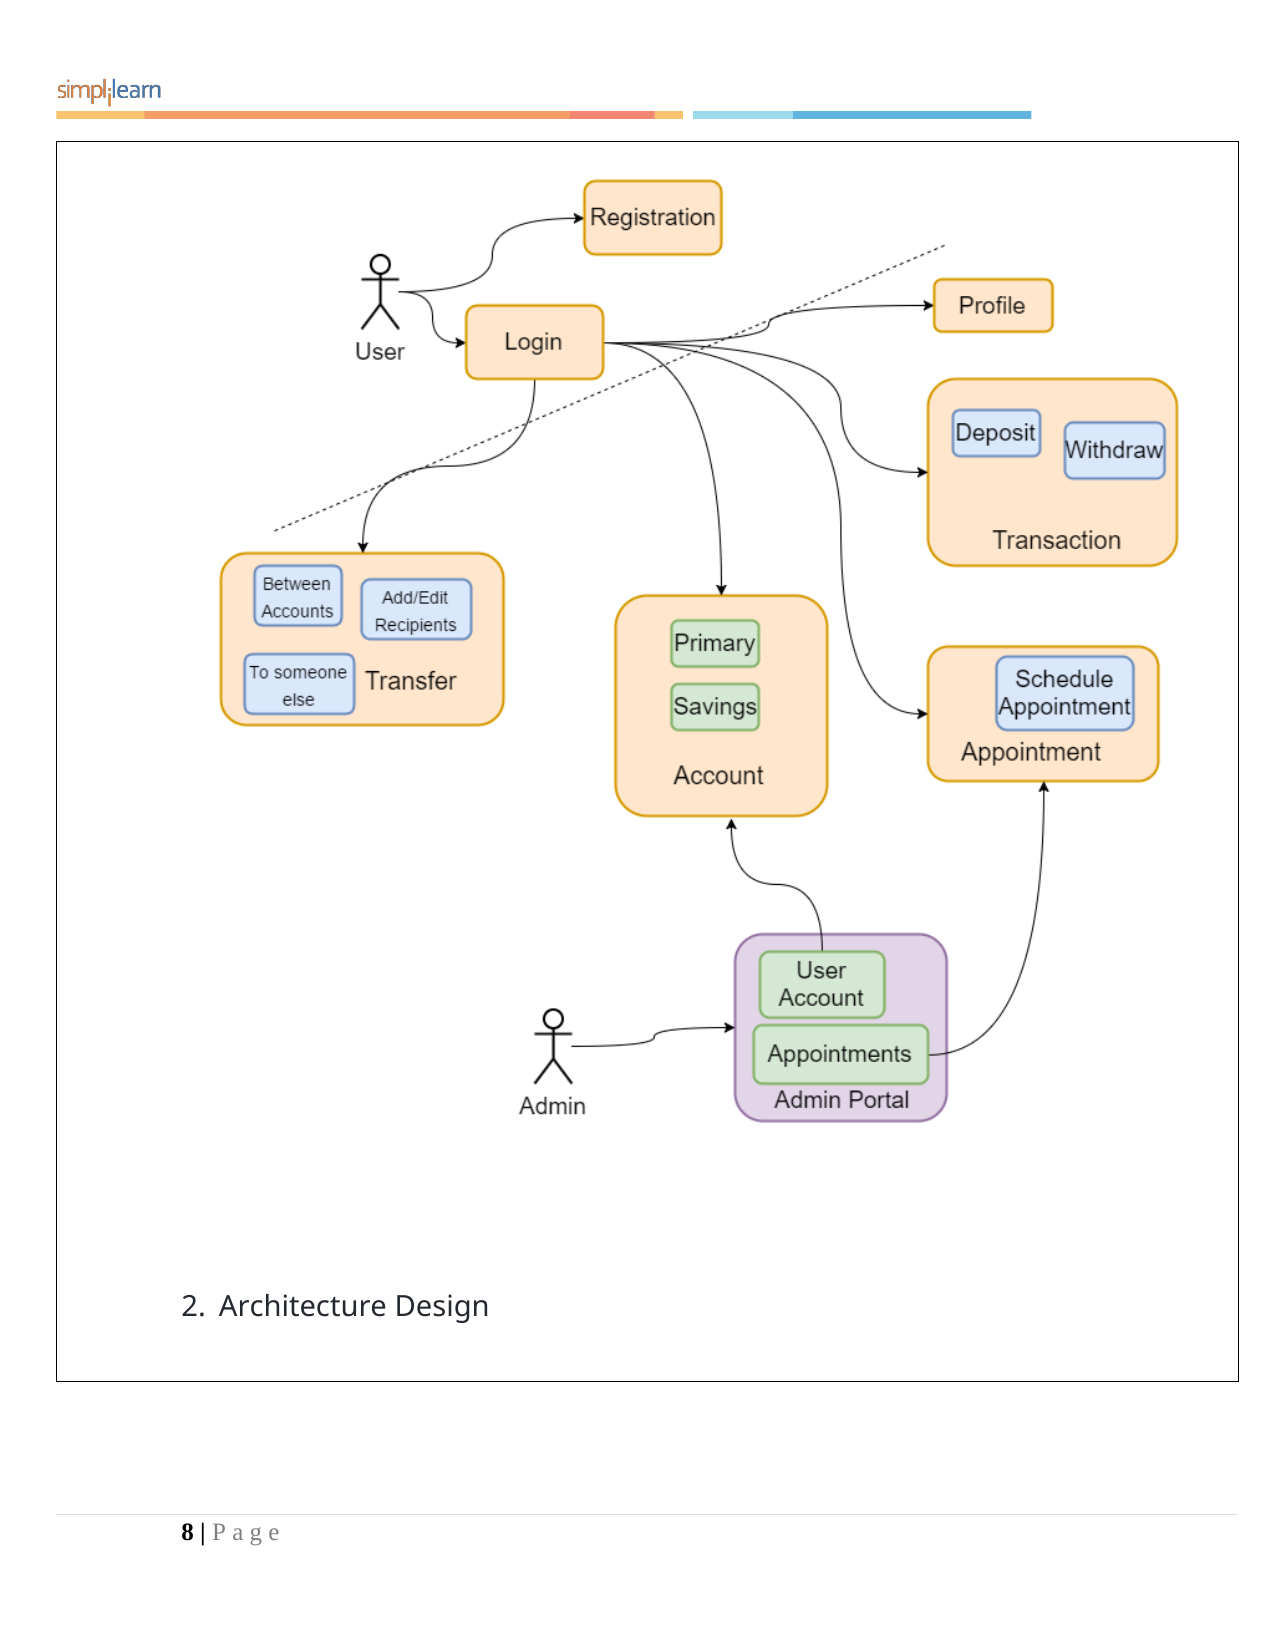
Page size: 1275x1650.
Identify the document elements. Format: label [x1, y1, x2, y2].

picture [56, 75, 1032, 119]
table_header [57, 142, 1238, 1381]
